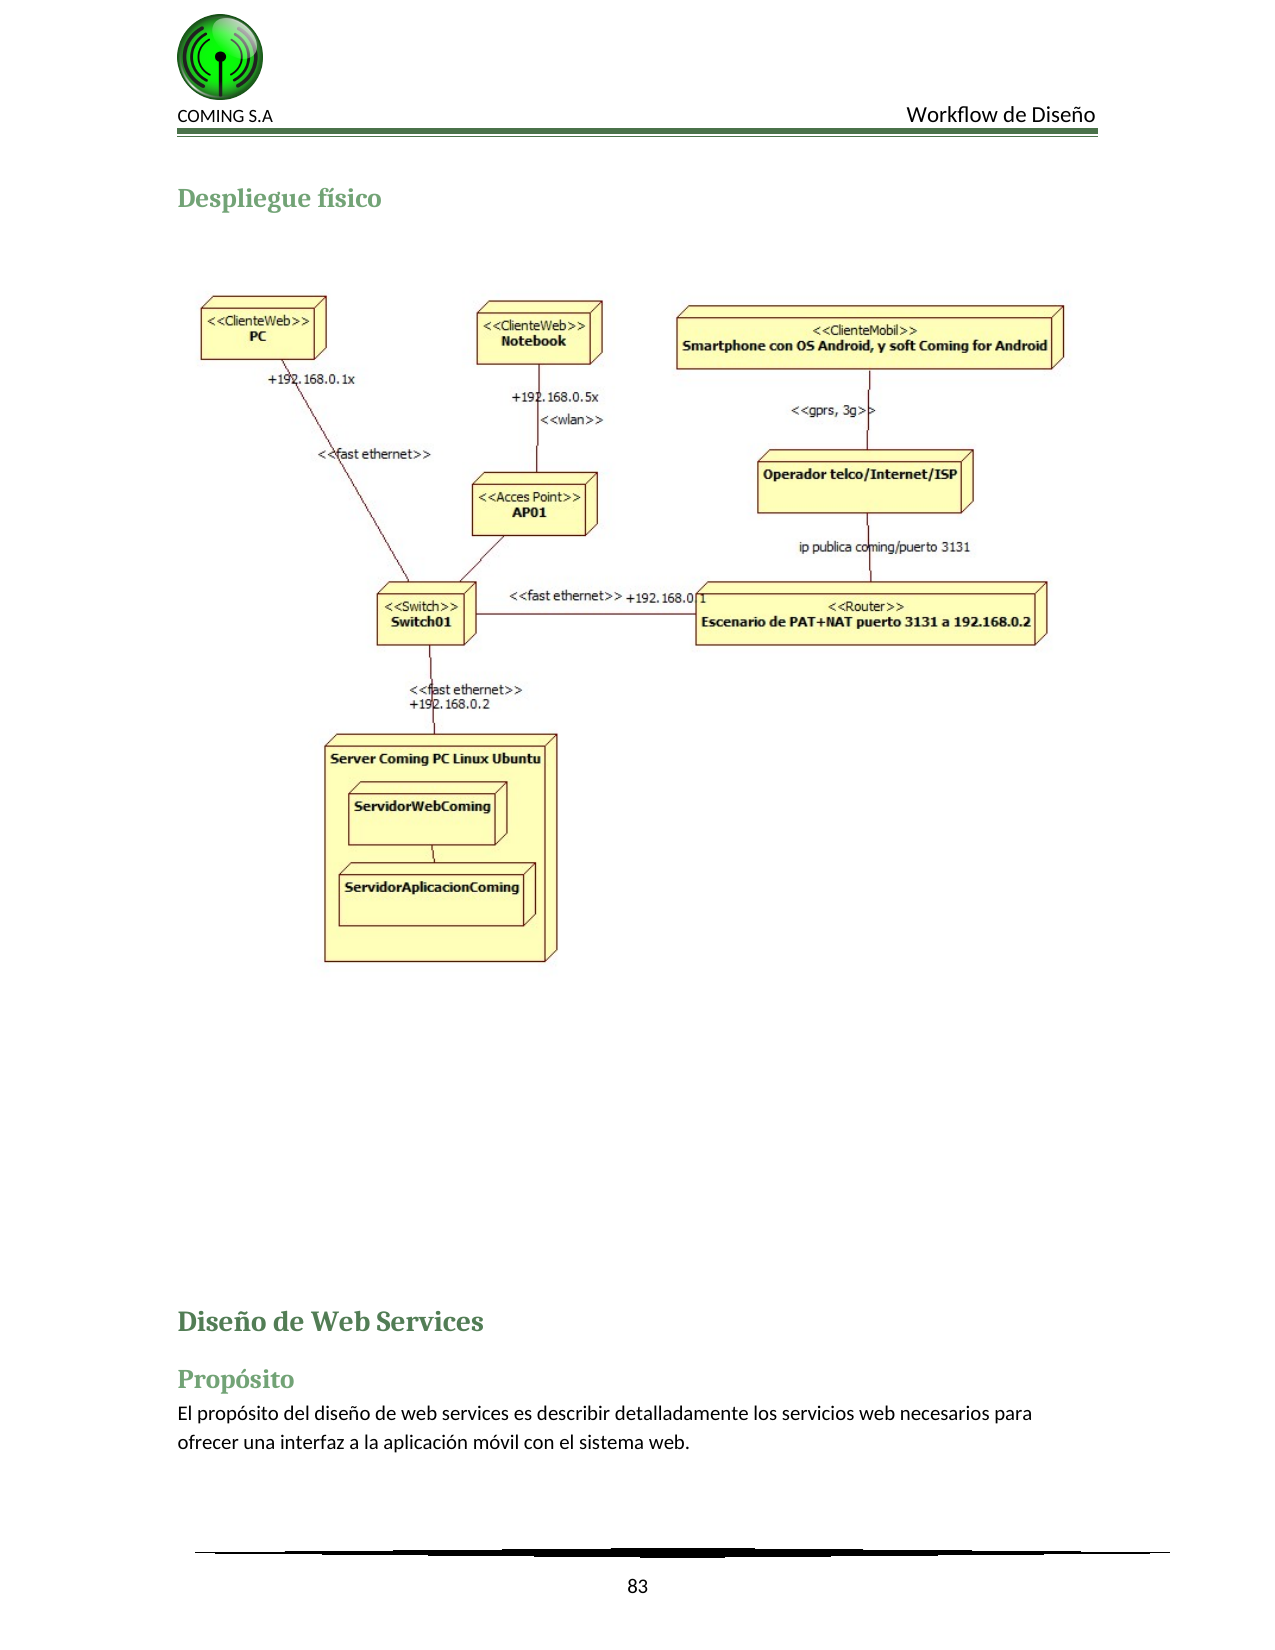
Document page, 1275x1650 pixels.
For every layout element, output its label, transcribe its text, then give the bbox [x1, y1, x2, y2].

subtitle Despliegue físico [177, 183, 1098, 214]
subtitle Diseño de Web Services [177, 1305, 1098, 1338]
text El propósito del diseño de web services es describir detalladamente los servicios web necesarios para ofrecer una interfaz a la aplicación móvil con el sistema web. [177, 1400, 1098, 1454]
subtitle Propósito [177, 1364, 1098, 1395]
picture [177, 14, 263, 100]
picture [177, 272, 1088, 986]
